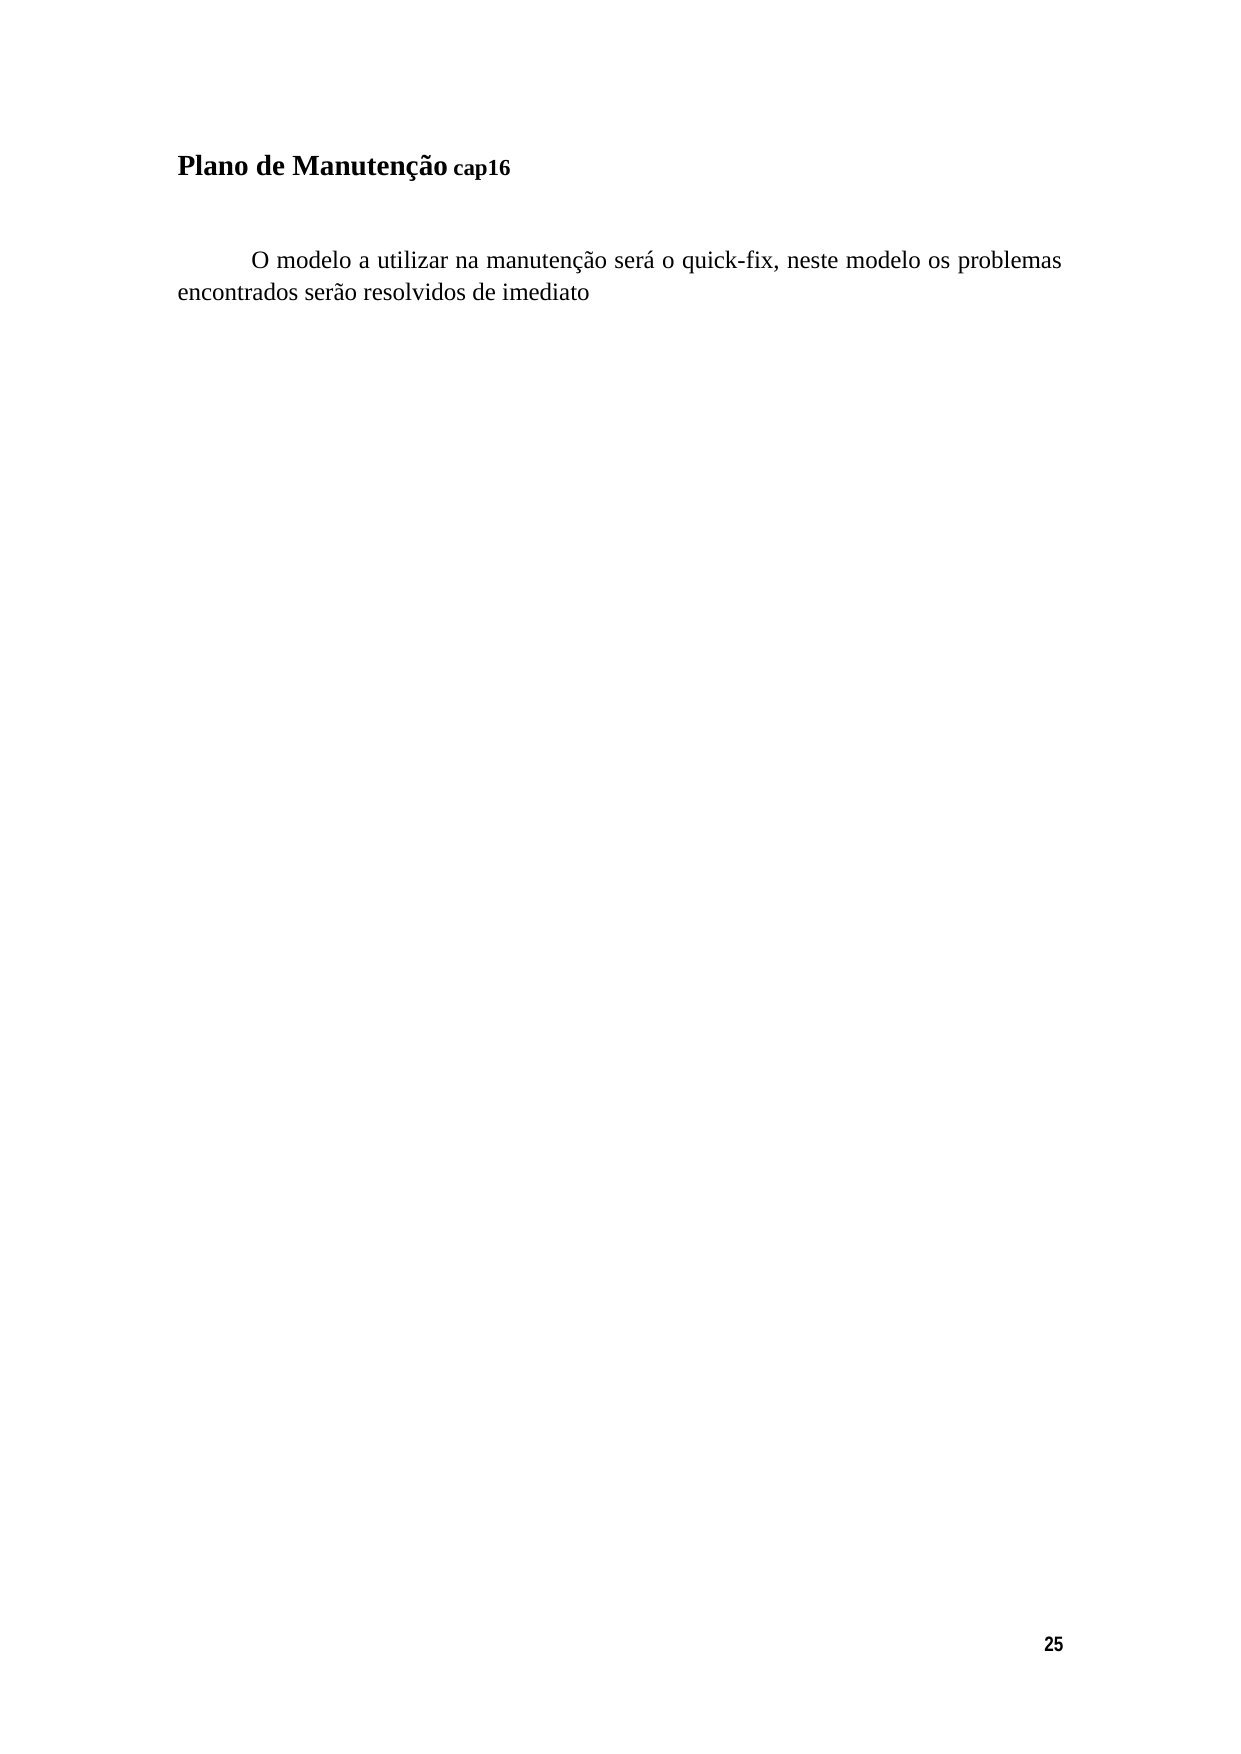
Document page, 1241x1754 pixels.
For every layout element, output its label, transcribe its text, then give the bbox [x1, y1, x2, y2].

text Plano de Manutenção cap16 [177, 148, 1063, 181]
text O modelo a utilizar na manutenção será o quick-fix, neste modelo os problemas encontrados serão resolvidos de imediato [177, 246, 1063, 305]
